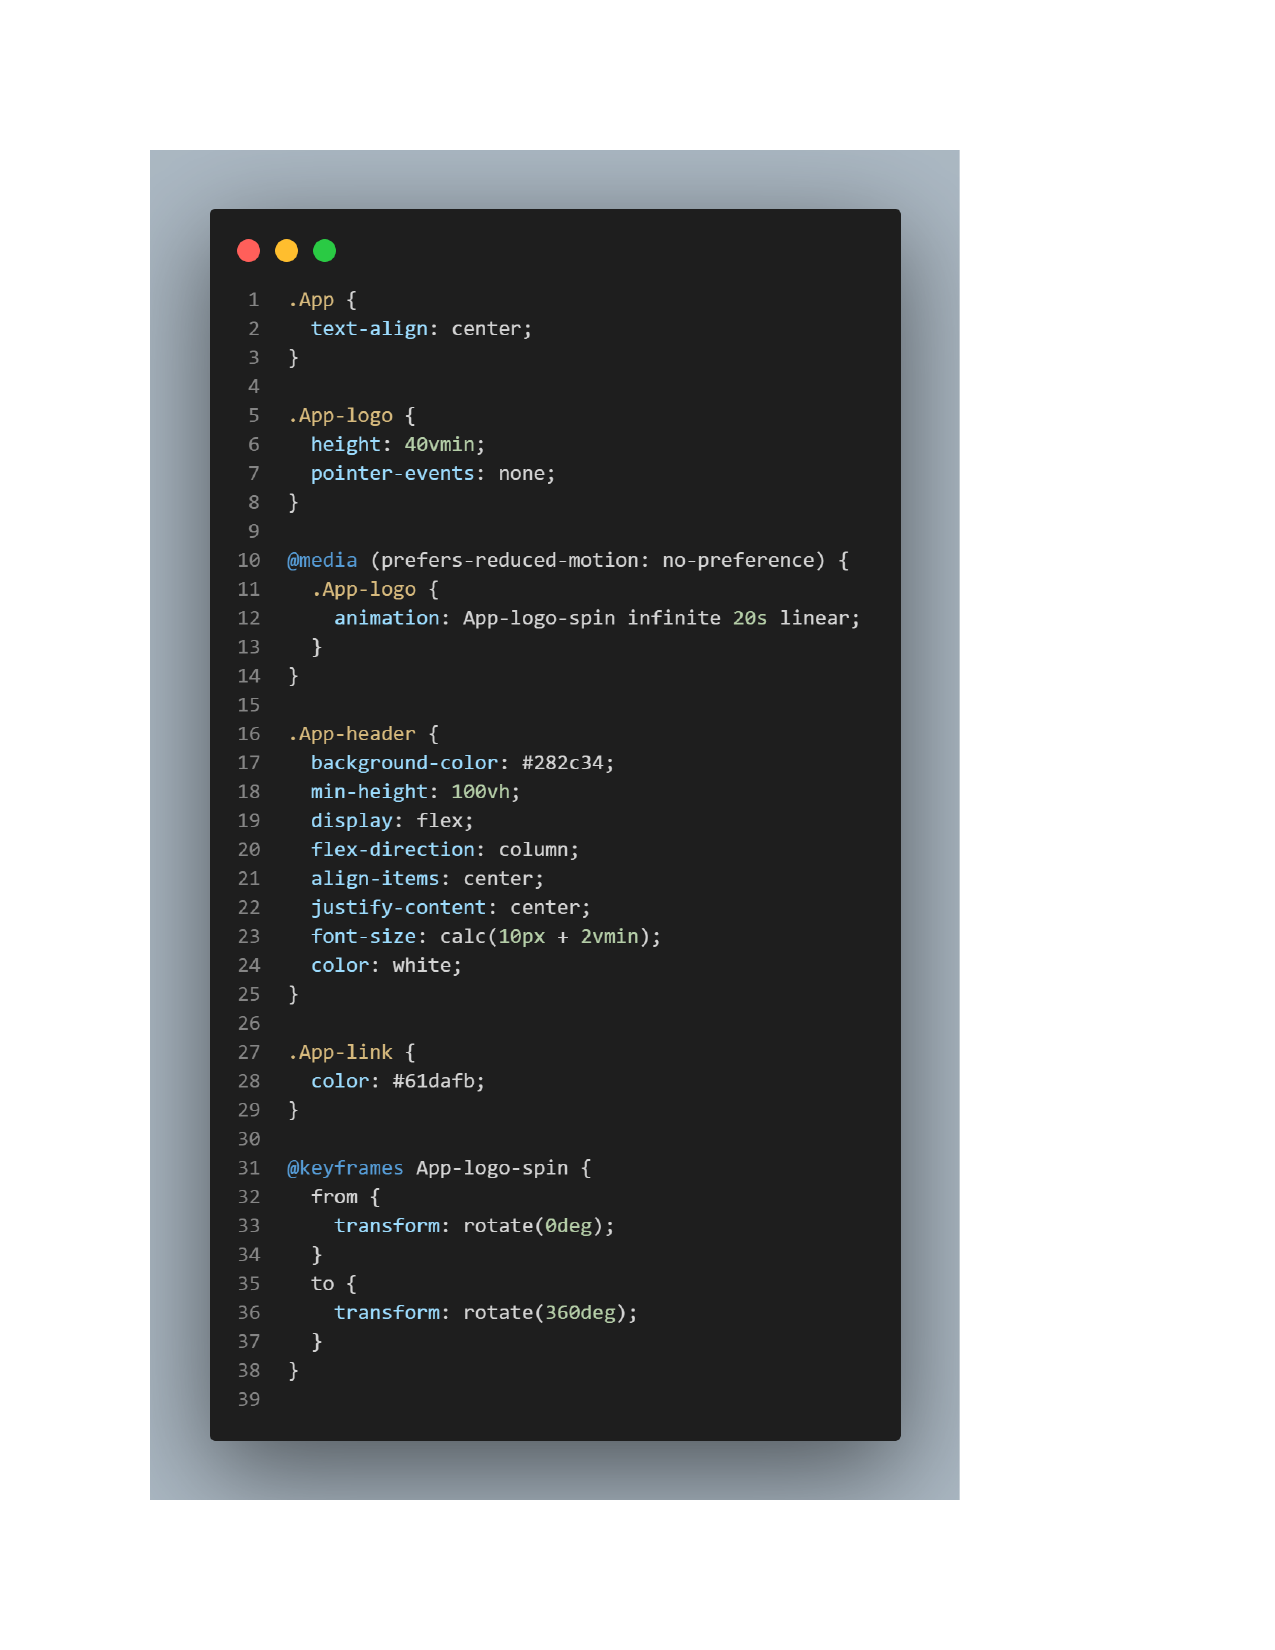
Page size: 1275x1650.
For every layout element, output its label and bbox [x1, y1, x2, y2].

picture [150, 150, 960, 1500]
